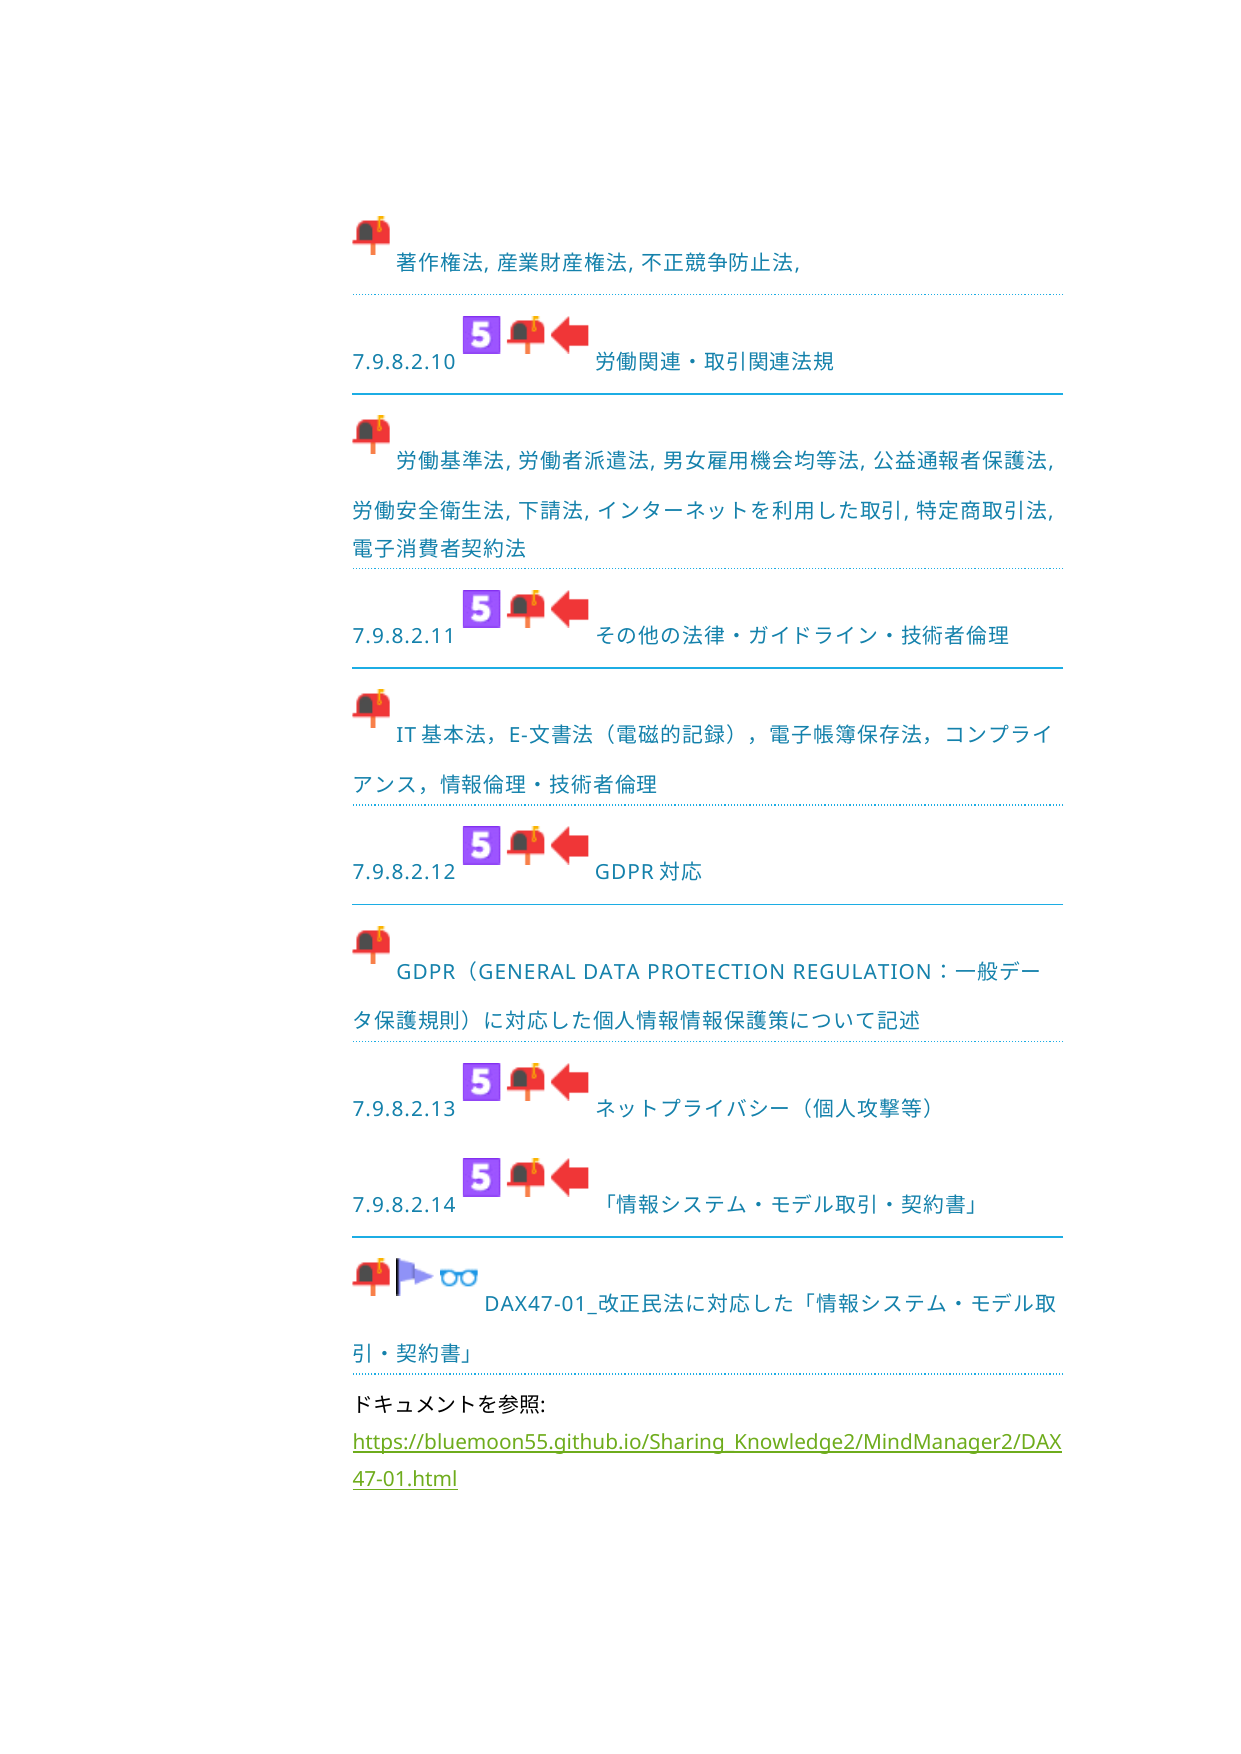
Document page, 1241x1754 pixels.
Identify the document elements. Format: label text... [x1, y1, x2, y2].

picture [462, 1063, 501, 1101]
picture [352, 689, 390, 728]
text ネットプライバシー（個人攻撃等） [352, 1063, 1063, 1138]
text 労働関連・取引関連法規 [352, 316, 1063, 393]
picture [352, 1258, 390, 1296]
text その他の法律・ガイドライン・技術者倫理 [352, 590, 1063, 667]
picture [396, 1258, 434, 1296]
picture [462, 590, 501, 628]
picture [352, 926, 390, 964]
text 著作権法, 産業財産権法, 不正競争防止法, [352, 217, 1063, 295]
text 労働基準法, 労働者派遣法, 男女雇用機会均等法, 公益通報者保護法, 労働安全衛生法, 下請法, インターネットを利用した取引, 特定商取引法, 電子消費者契約法 [352, 416, 1063, 569]
picture [506, 1063, 545, 1101]
text GDPR（General Data Protection Regulation：一般データ保護規則）に対応した個人情報情報保護策について記述 [352, 926, 1063, 1042]
text IT基本法，e-文書法（電磁的記録），電子帳簿保存法，コンプライアンス，情報倫理・技術者倫理 [352, 690, 1063, 806]
picture [550, 590, 589, 628]
text ドキュメントを参照: https://bluemoon55.github.io/Sharing_Knowledge2/MindManager2/DAX47-01.html [352, 1385, 1063, 1497]
picture [550, 826, 589, 865]
picture [550, 1158, 589, 1197]
text 「情報システム・モデル取引・契約書」 [352, 1159, 1063, 1236]
picture [506, 1158, 545, 1197]
picture [550, 1063, 589, 1101]
picture [462, 1158, 501, 1197]
picture [462, 826, 501, 865]
picture [462, 316, 501, 354]
picture [440, 1258, 478, 1296]
picture [352, 415, 390, 454]
picture [352, 216, 390, 255]
text GDPR対応 [352, 827, 1063, 904]
picture [550, 316, 589, 354]
picture [506, 316, 545, 354]
text DAX47-01_改正民法に対応した「情報システム・モデル取引・契約書」 [352, 1258, 1063, 1374]
picture [506, 590, 545, 628]
picture [506, 826, 545, 865]
